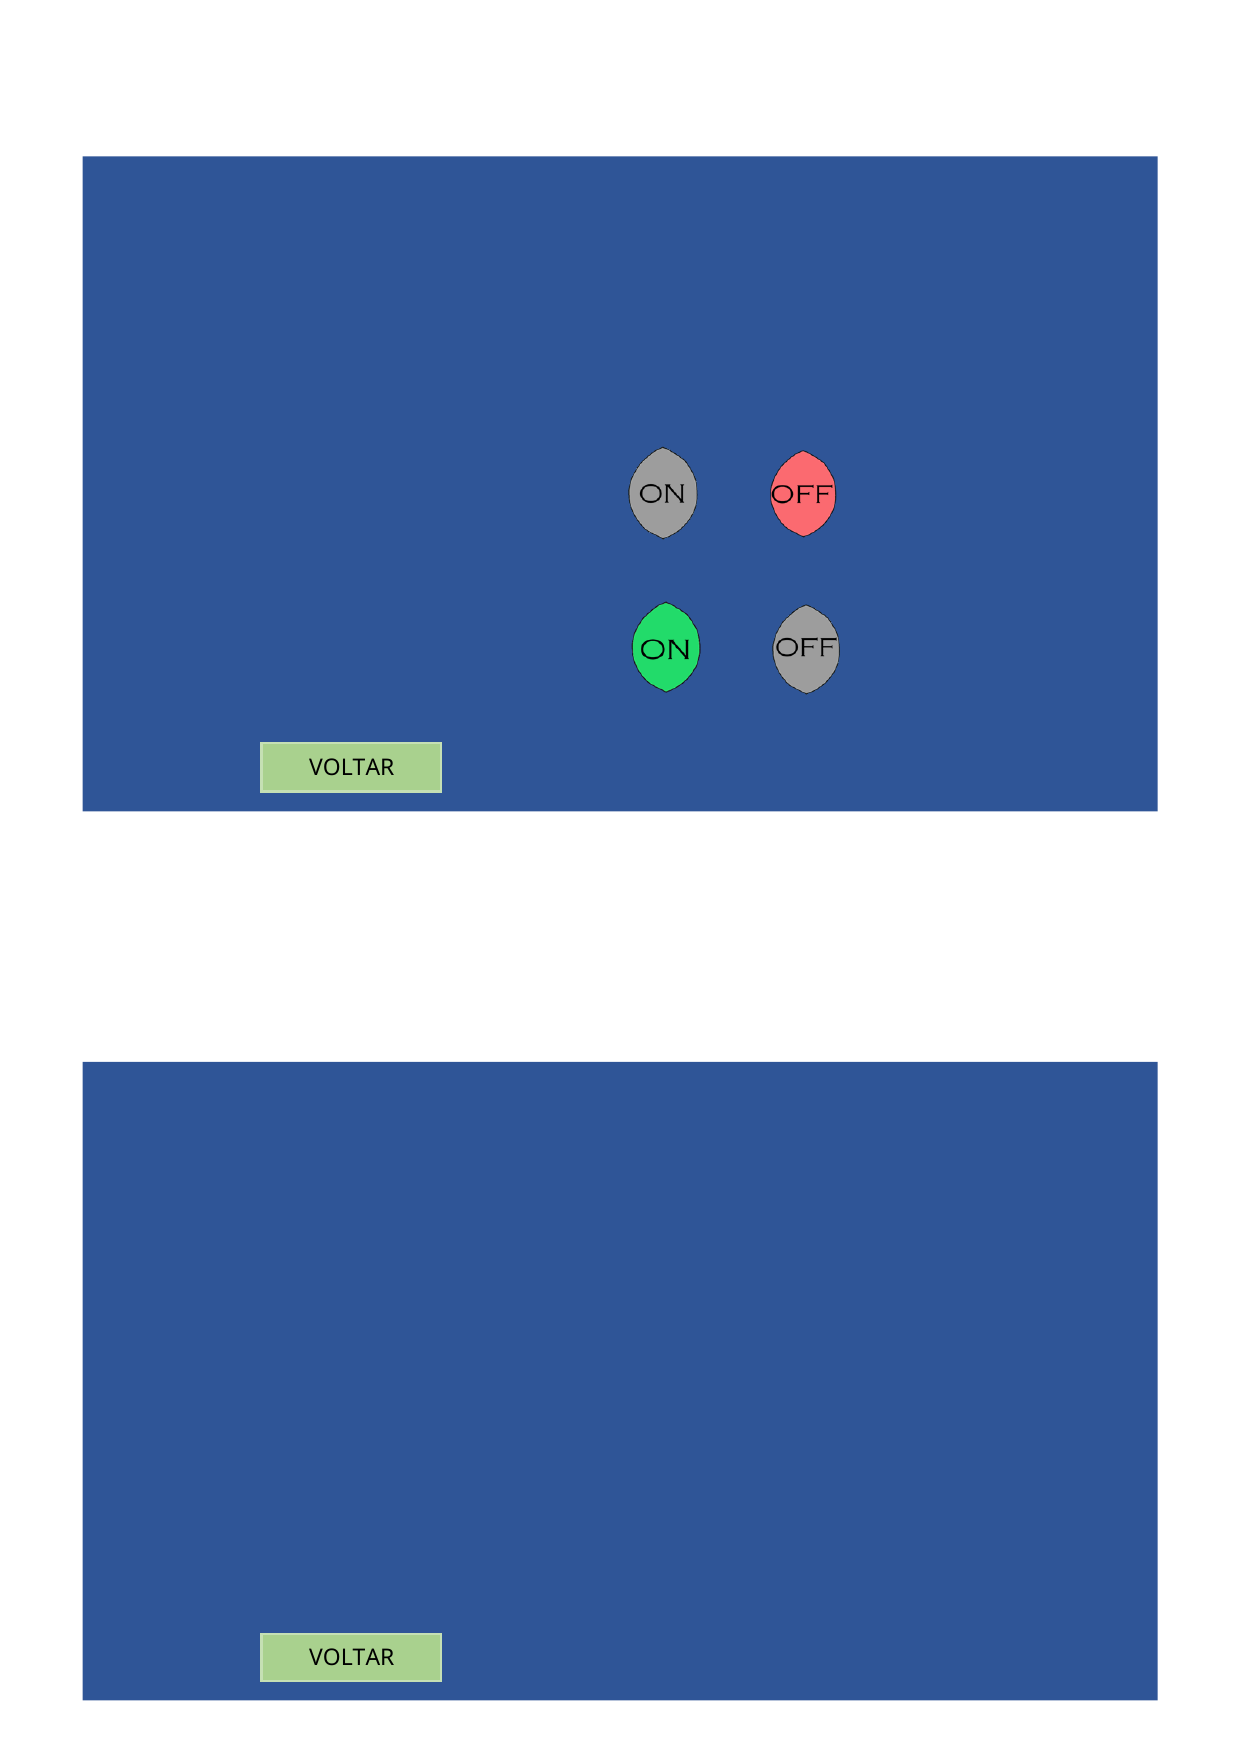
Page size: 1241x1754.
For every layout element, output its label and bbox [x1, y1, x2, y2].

picture [764, 444, 841, 558]
picture [629, 601, 710, 721]
picture [625, 441, 699, 552]
picture [765, 601, 842, 716]
